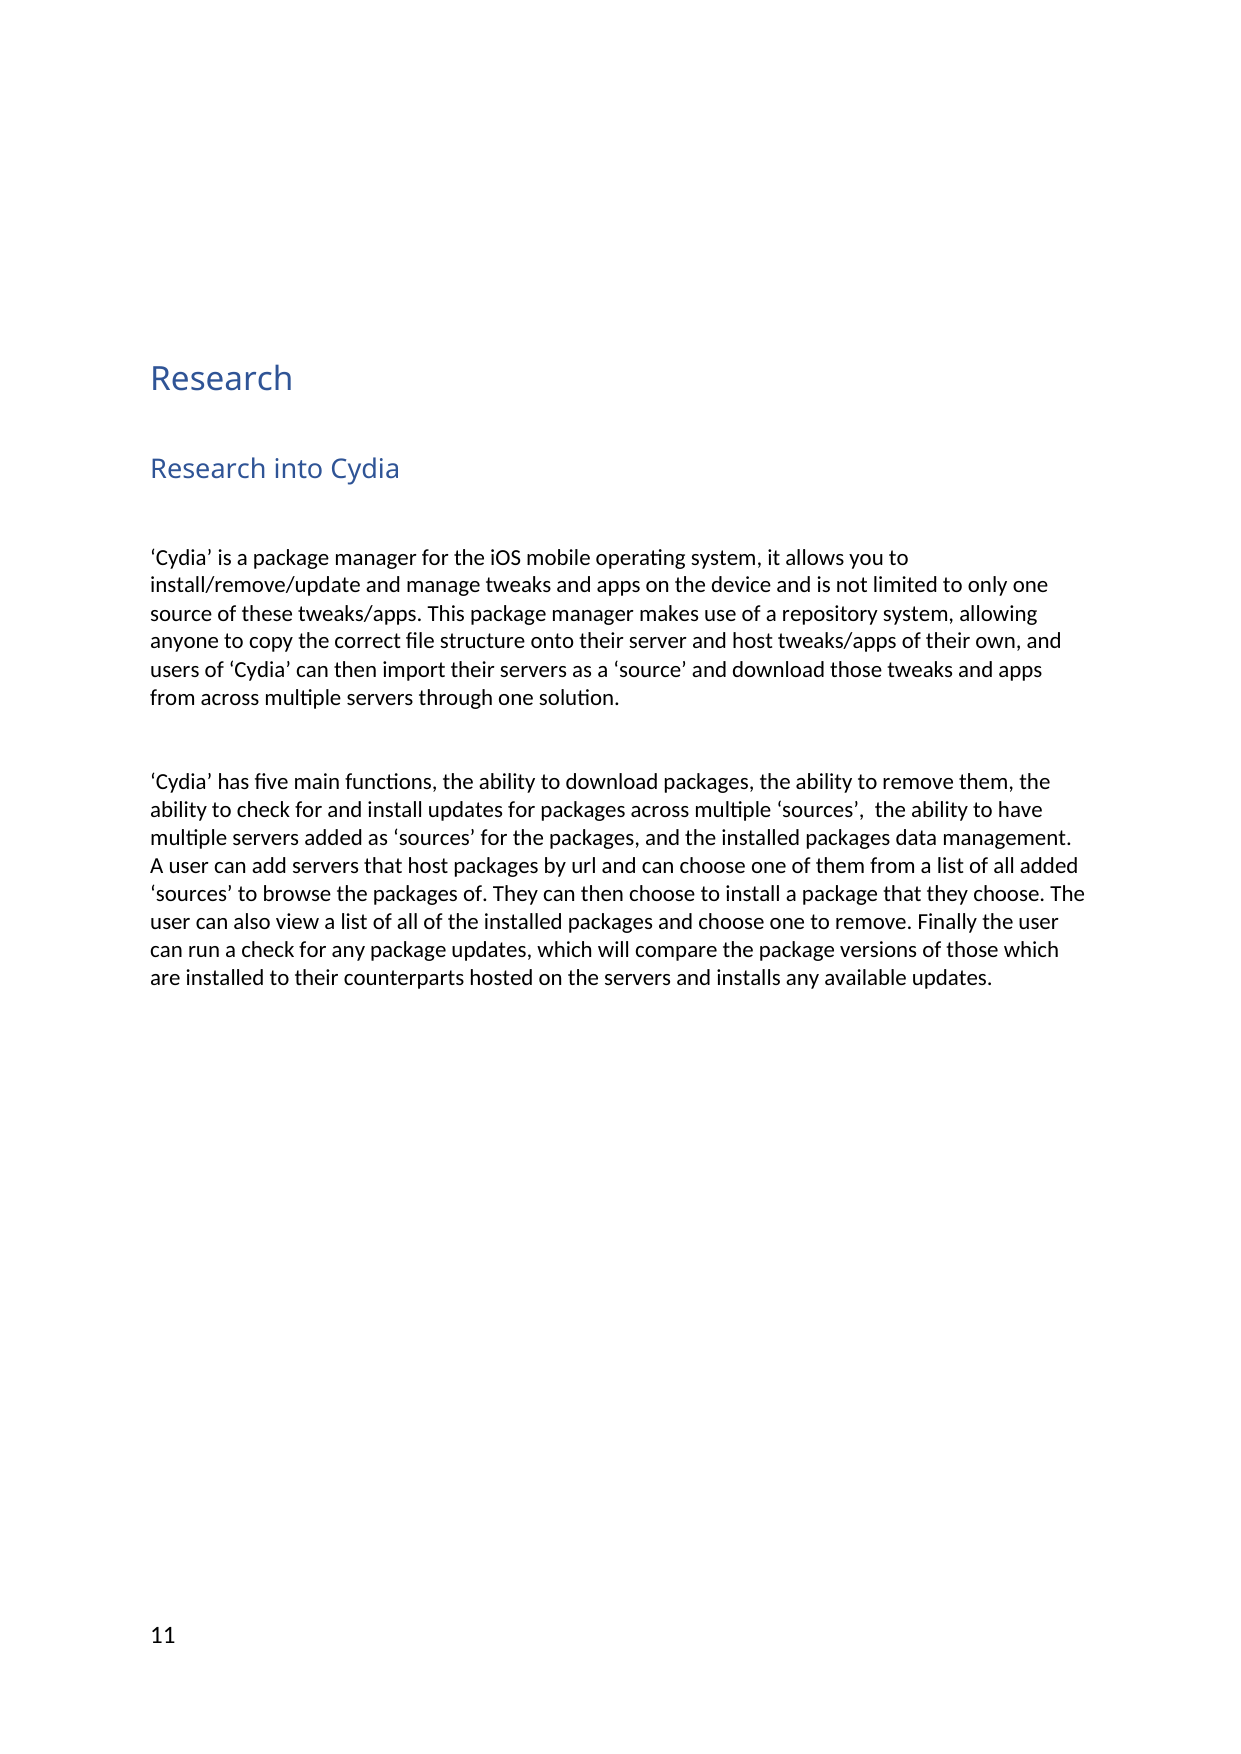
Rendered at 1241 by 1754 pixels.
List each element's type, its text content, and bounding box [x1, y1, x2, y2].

text A user can add servers that host packages by url and can choose one of them from a list of all added ‘sources’ to browse the packages of. They can then choose to install a package that they choose. The user can also view a list of all of the installed packages and choose one to remove. Finally the user can run a check for any package updates, which will compare the package versions of those which are installed to their counterparts hosted on the servers and installs any available updates. [150, 851, 1090, 991]
text ‘Cydia’ is a package manager for the iOS mobile operating system, it allows you to install/remove/update and manage tweaks and apps on the device and is not limited to only one source of these tweaks/apps. This package manager makes use of a repository system, allowing anyone to copy the correct file structure onto their server and host tweaks/apps of their own, and users of ‘Cydia’ can then import their servers as a ‘source’ and download those tweaks and apps from across multiple servers through one solution. [150, 543, 1090, 711]
subtitle Research [150, 354, 1090, 400]
subtitle Research into Cydia [150, 450, 1090, 487]
text ‘Cydia’ has five main functions, the ability to download packages, the ability to remove them, the ability to check for and install updates for packages across multiple ‘sources’, the ability to have multiple servers added as ‘sources’ for the packages, and the installed packages data management. [150, 767, 1090, 851]
